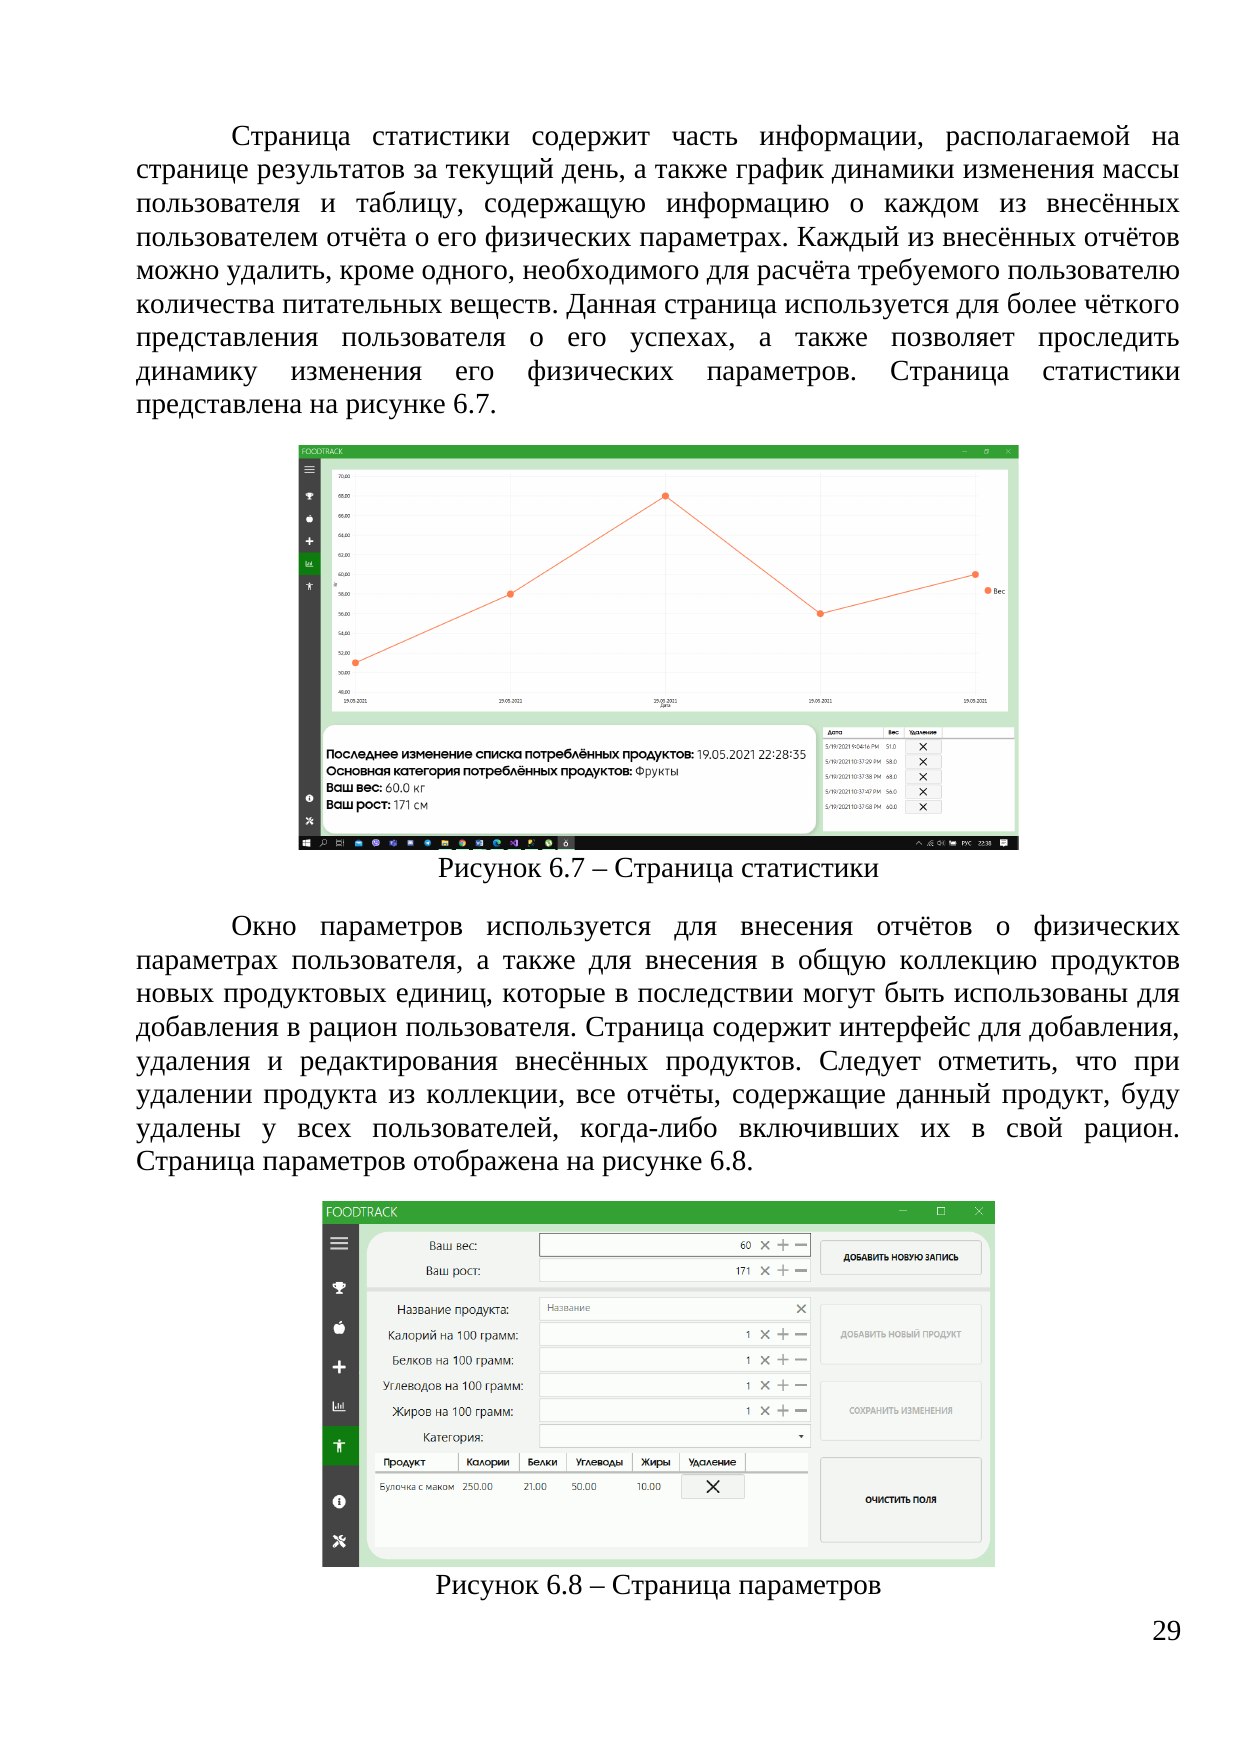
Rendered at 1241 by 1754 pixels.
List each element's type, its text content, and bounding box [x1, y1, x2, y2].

picture [322, 1201, 995, 1567]
text Страница статистики содержит часть информации, располагаемой на странице результатов за текущий день, а также график динамики изменения массы пользователя и таблицу, содержащую информацию о каждом из внесённых пользователем отчёта о его физических параметрах. Каждый из внесённых отчётов можно удалить, кроме одного, необходимого для расчёта требуемого пользователю количества питательных веществ. Данная страница используется для более чёткого представления пользователя о его успехах, а также позволяет проследить динамику изменения его физических параметров. Страница статистики представлена на рисунке 6.7. [136, 118, 1181, 420]
text Рисунок 6.7 – Страница статистики [136, 850, 1181, 883]
text Рисунок 6.8 – Страница параметров [136, 1567, 1181, 1600]
picture [298, 445, 1019, 850]
text Окно параметров используется для внесения отчётов о физических параметрах пользователя, а также для внесения в общую коллекцию продуктов новых продуктовых единиц, которые в последствии могут быть использованы для добавления в рацион пользователя. Страница содержит интерфейс для добавления, удаления и редактирования внесённых продуктов. Следует отметить, что при удалении продукта из коллекции, все отчёты, содержащие данный продукт, буду удалены у всех пользователей, когда-либо включивших их в свой рацион. Страница параметров отображена на рисунке 6.8. [136, 908, 1181, 1177]
